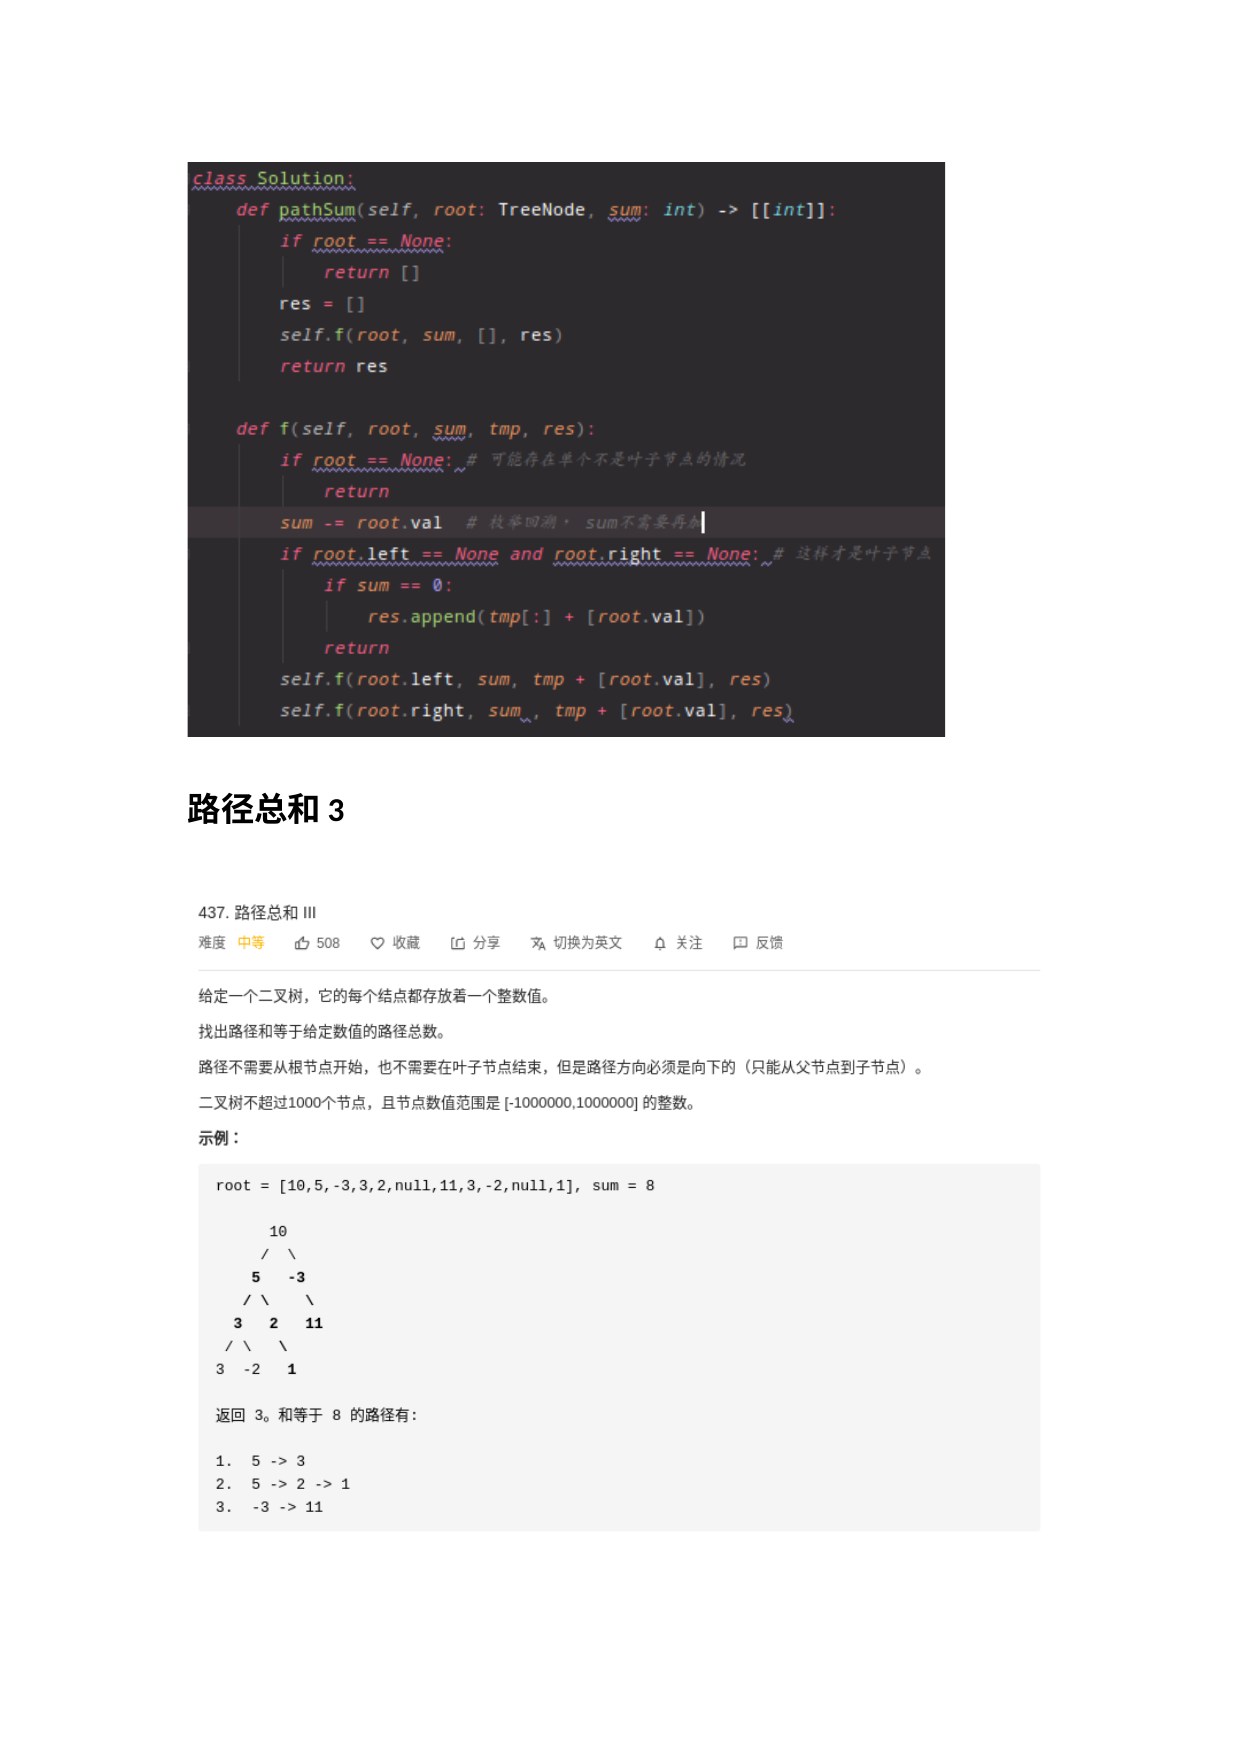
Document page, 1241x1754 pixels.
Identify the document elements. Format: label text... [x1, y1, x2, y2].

picture [187, 901, 1053, 1536]
subtitle 路径总和3 [187, 774, 1053, 839]
picture [187, 162, 946, 737]
